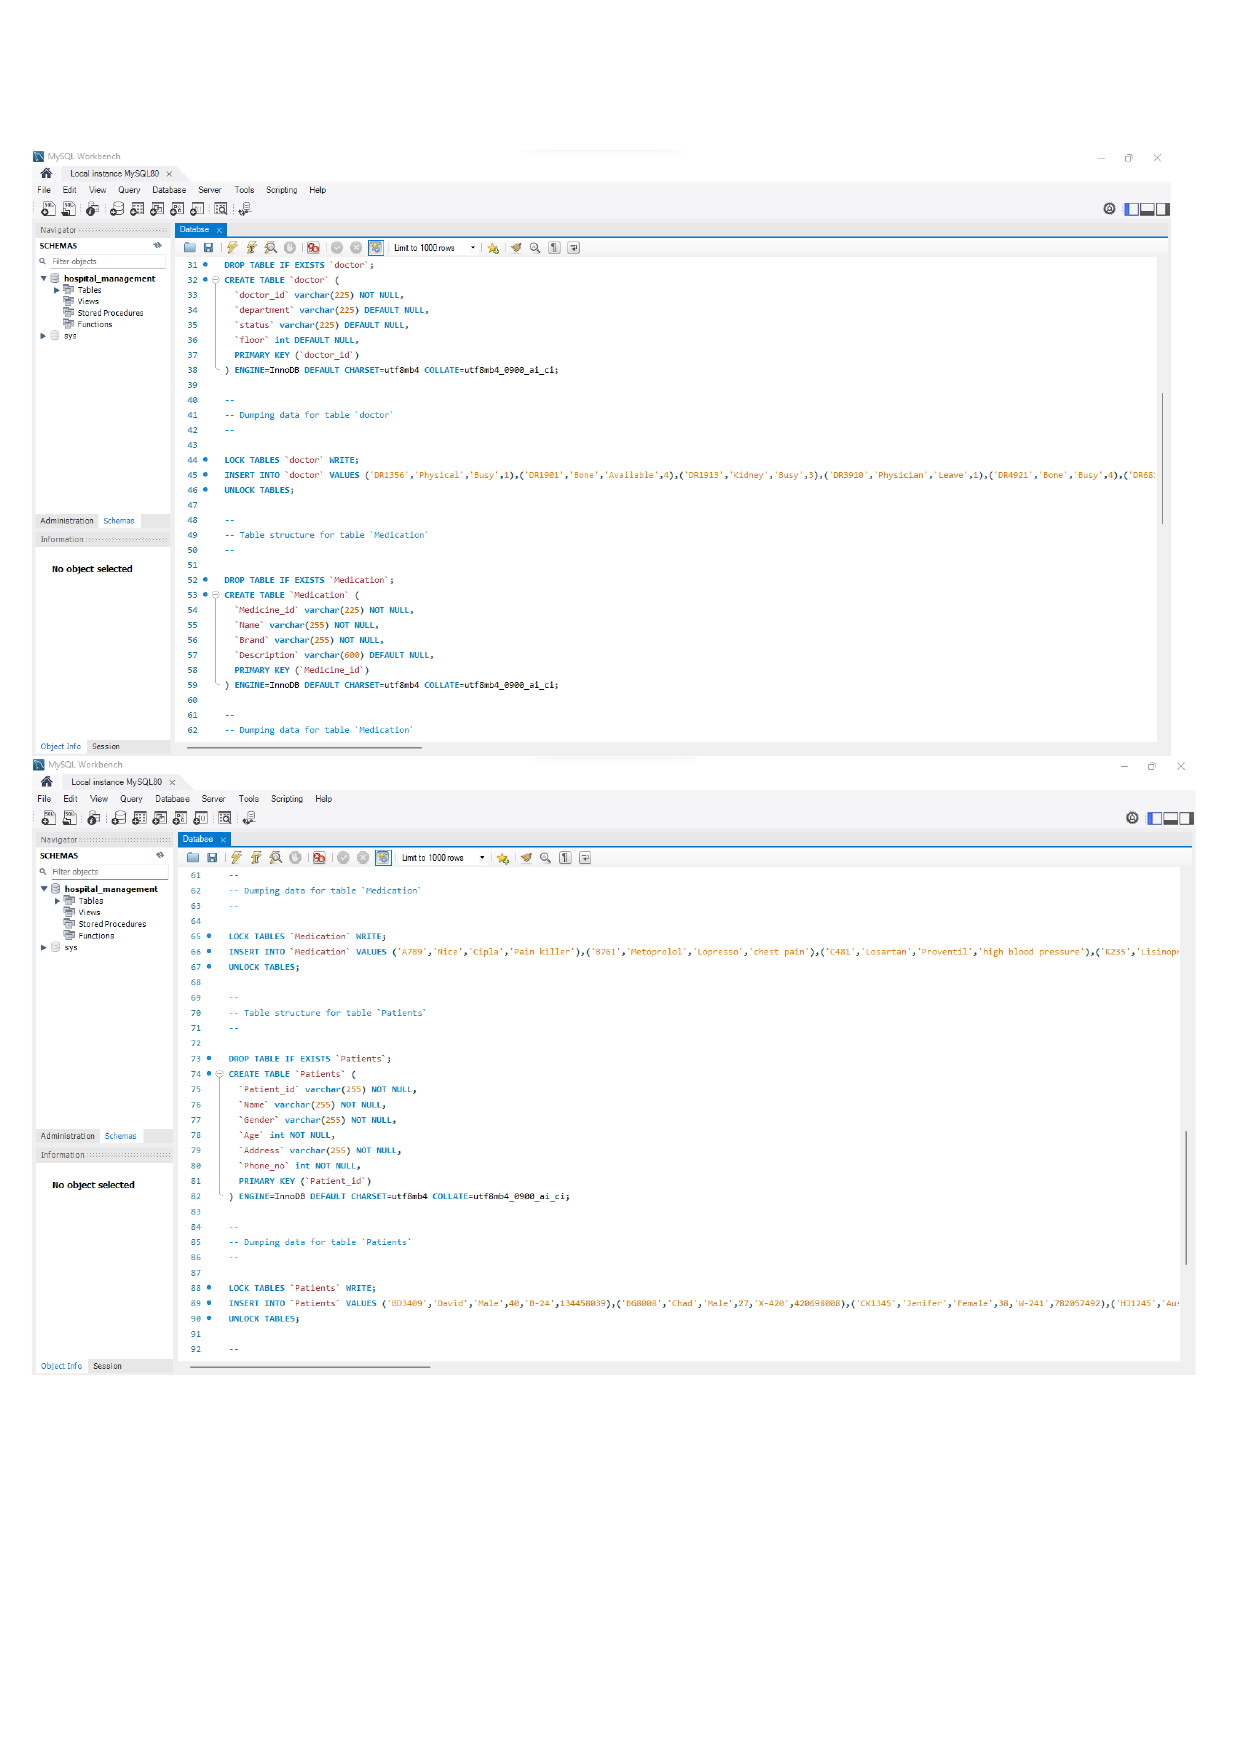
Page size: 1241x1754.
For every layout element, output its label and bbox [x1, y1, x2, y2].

picture [31, 150, 1172, 756]
picture [31, 757, 1196, 1375]
